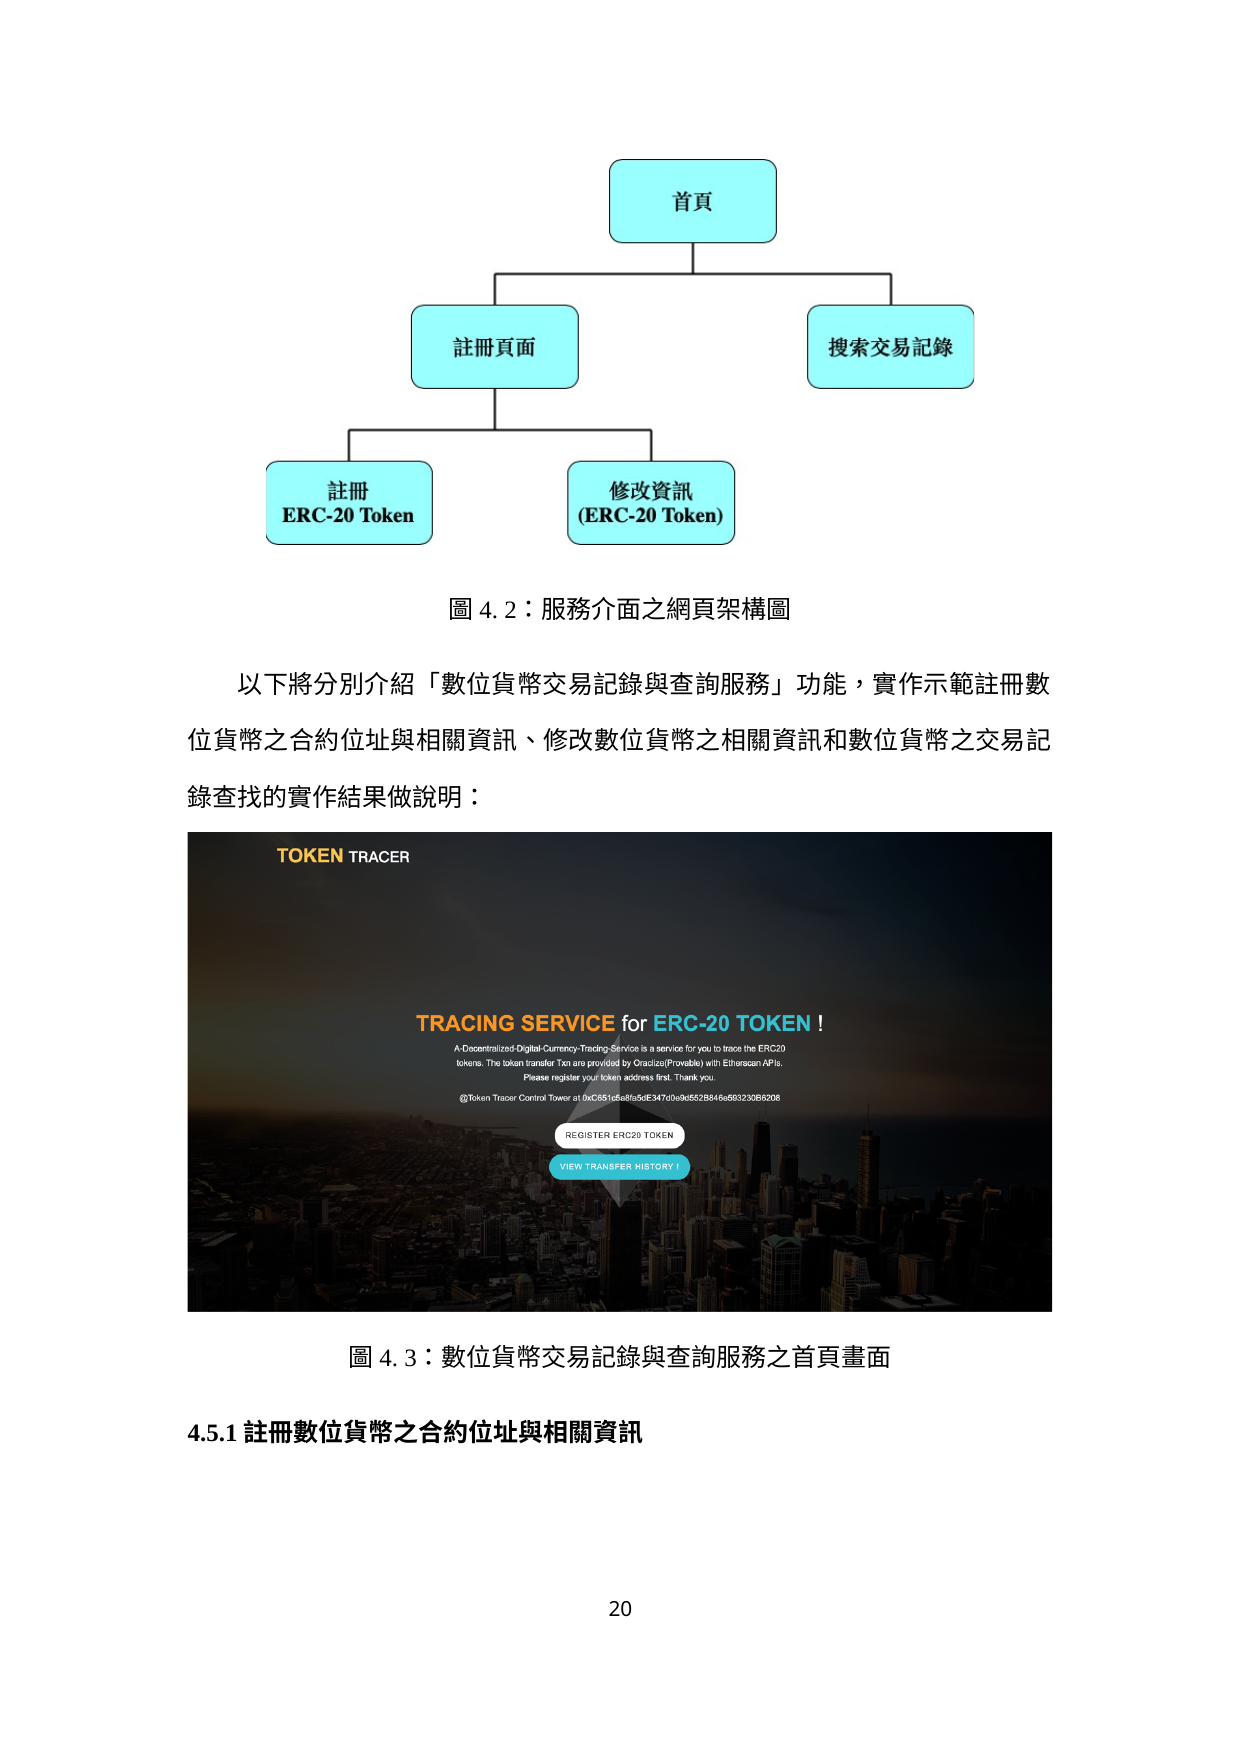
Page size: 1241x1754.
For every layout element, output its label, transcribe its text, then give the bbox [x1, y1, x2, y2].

picture [266, 159, 975, 545]
text 以下將分別介紹「數位貨幣交易記錄與查詢服務」功能，實作示範註冊數位貨幣之合約位址與相關資訊、修改數位貨幣之相關資訊和數位貨幣之交易記錄查找的實作結果做說明： [187, 664, 1053, 814]
picture [187, 832, 1053, 1312]
text 4.5.1 註冊數位貨幣之合約位址與相關資訊 [187, 1411, 1053, 1449]
text 圖 4. 2：服務介面之網頁架構圖 [187, 589, 1053, 626]
text 圖 4. 3：數位貨幣交易記錄與查詢服務之首頁畫面 [187, 1336, 1053, 1374]
